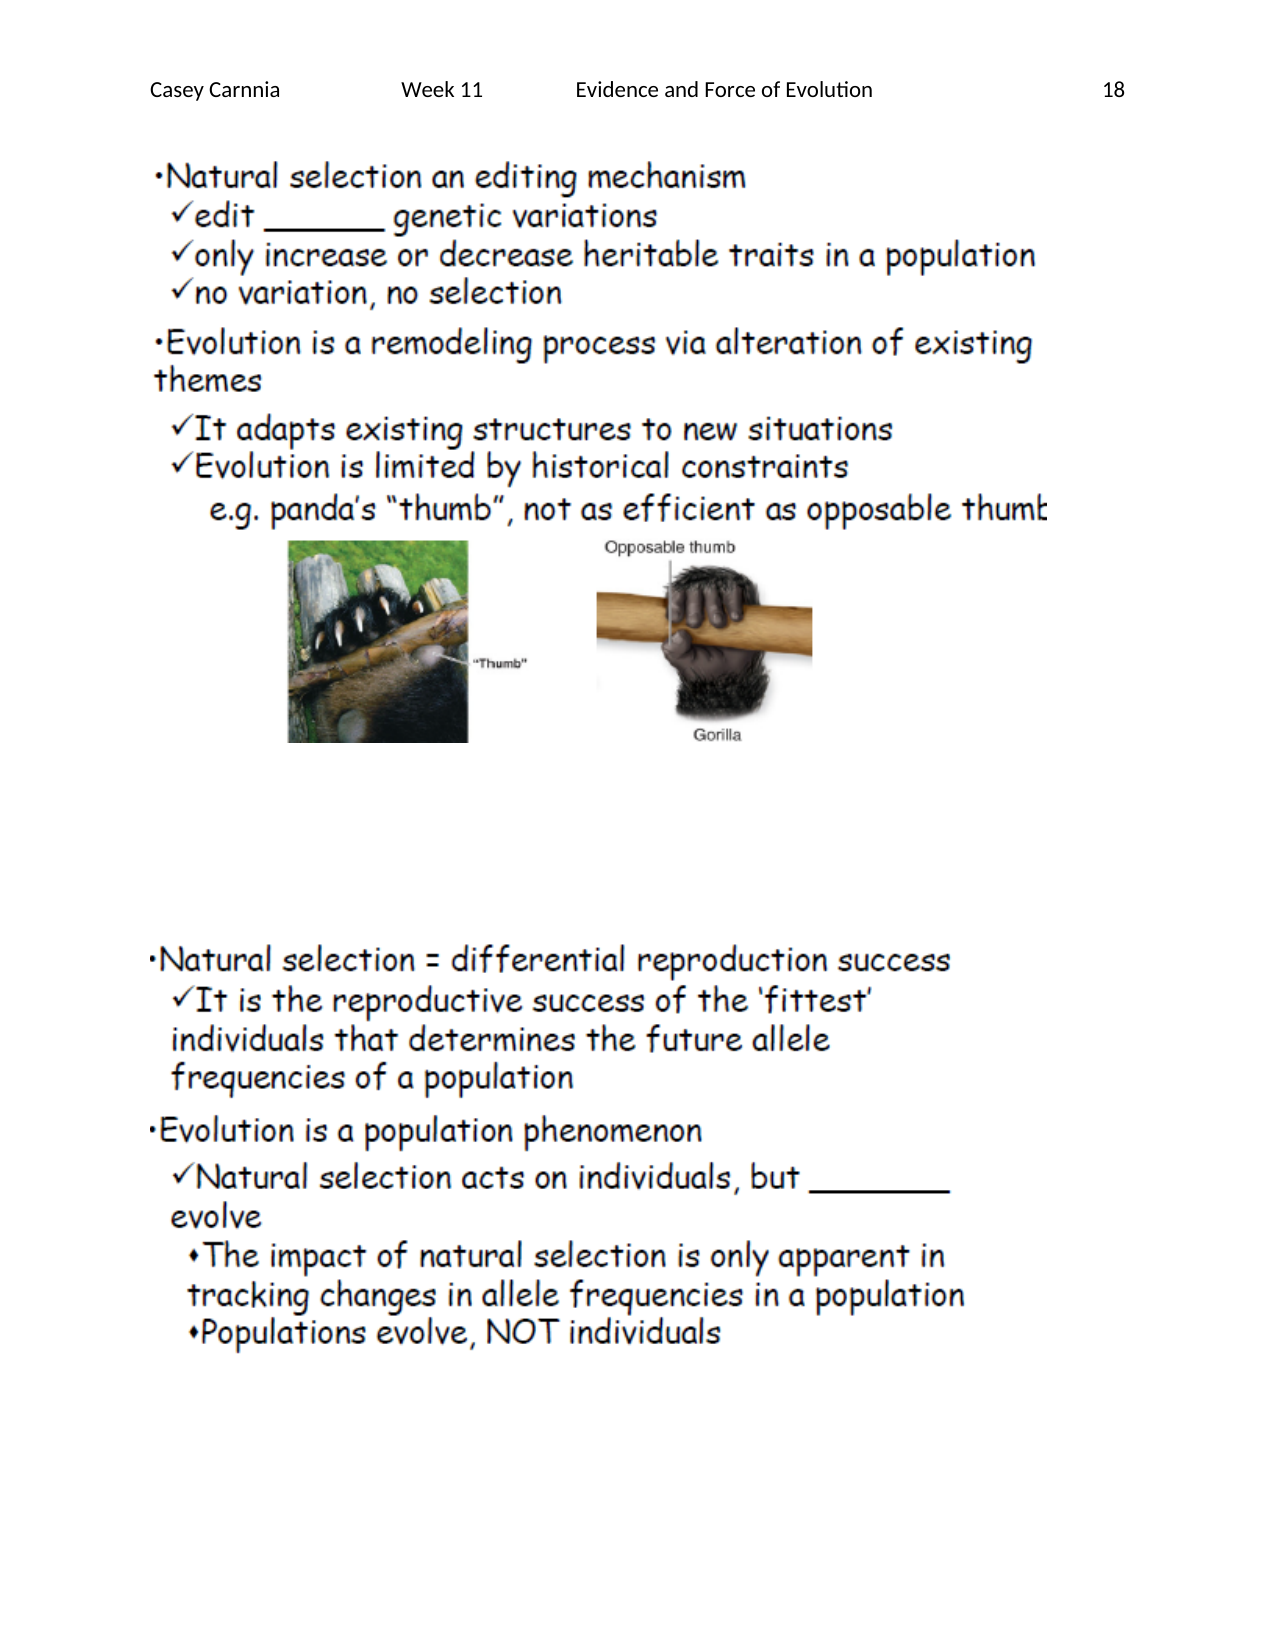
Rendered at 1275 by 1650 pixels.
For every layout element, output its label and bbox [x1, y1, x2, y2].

picture [150, 150, 1047, 743]
picture [150, 926, 1022, 1380]
